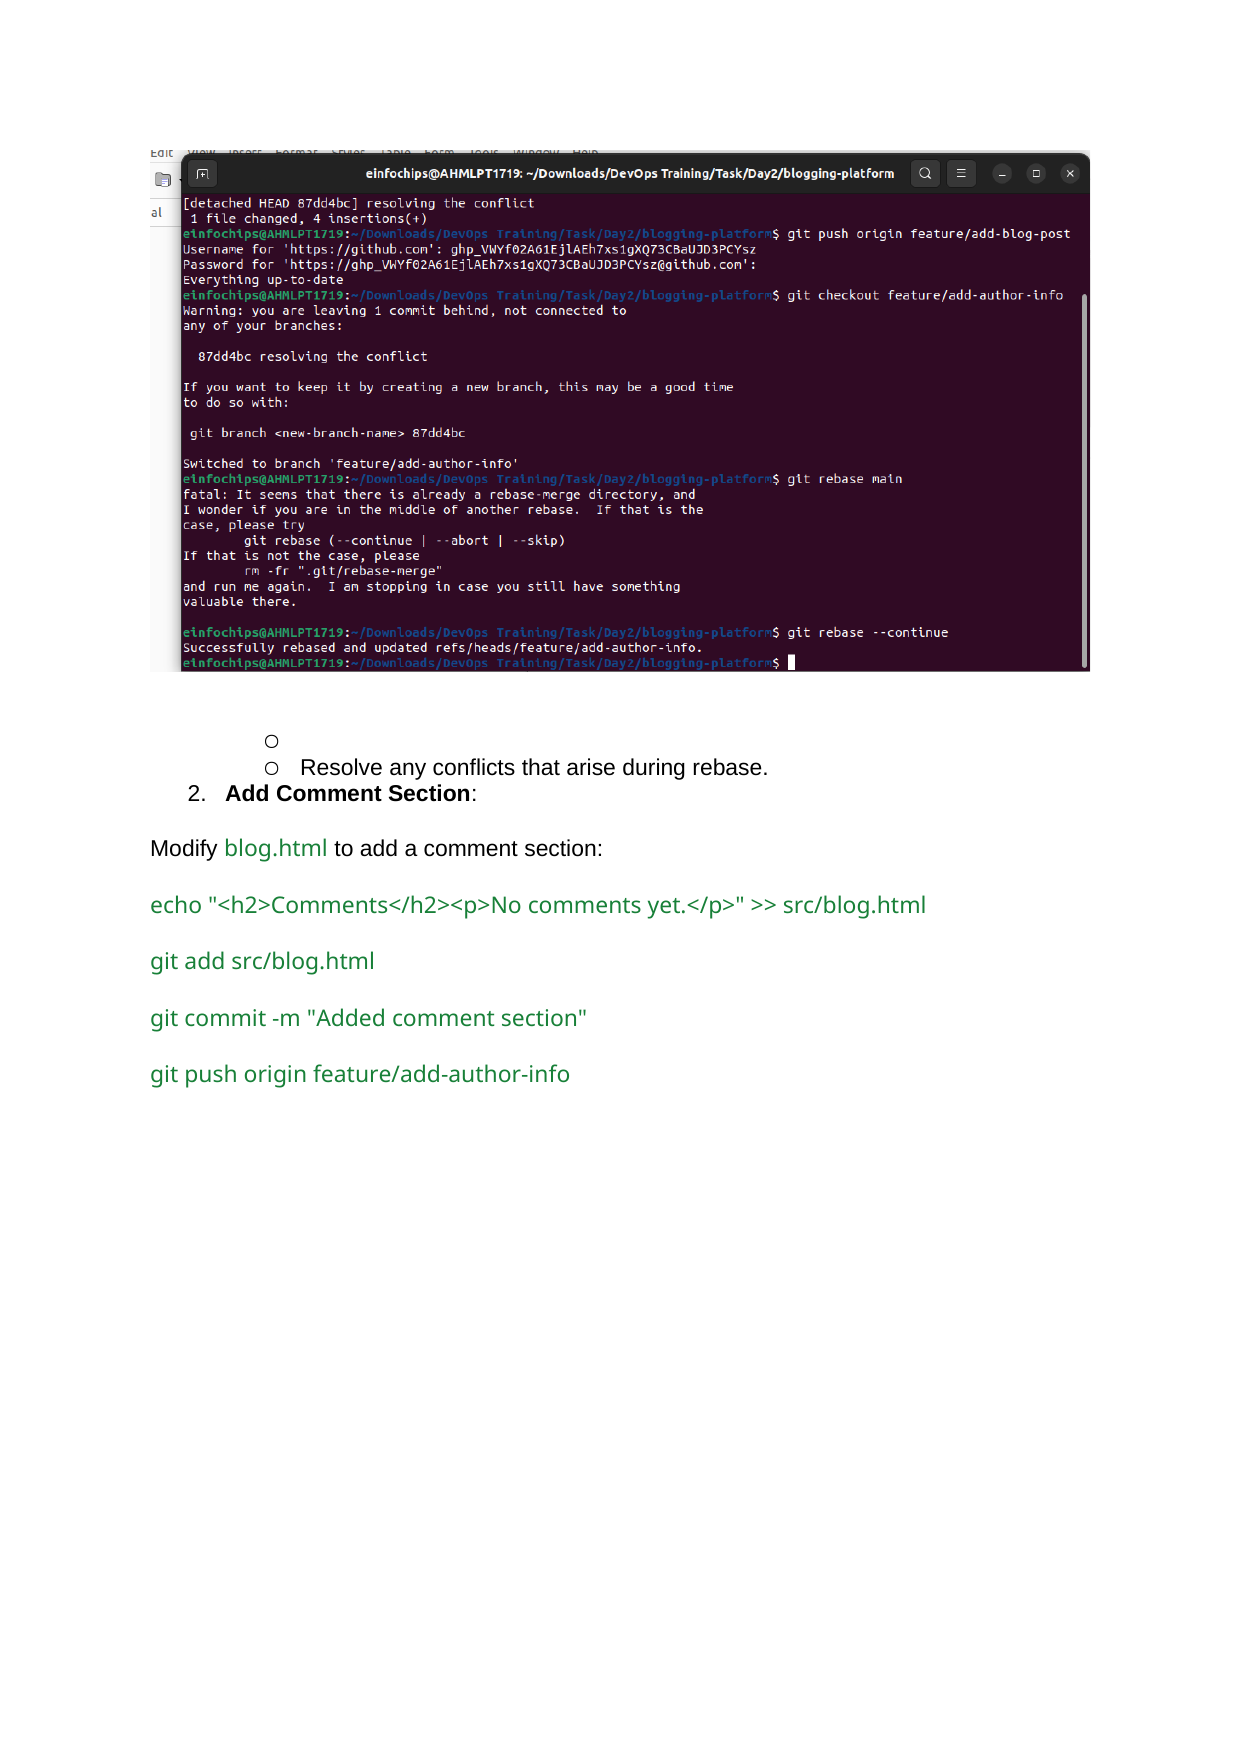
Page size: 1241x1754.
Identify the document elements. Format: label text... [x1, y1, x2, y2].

text git add src/blog.html [150, 945, 1090, 977]
list Add Comment Section: [187, 780, 1090, 806]
text git push origin feature/add-author-info [150, 1058, 1090, 1089]
text Modify blog.html to add a comment section: echo "<h2>Comments</h2><p>No comments yet.</p>" >> src/blog.html [150, 831, 1090, 920]
picture [150, 150, 1091, 672]
text git commit -m "Added comment section" [150, 1002, 1090, 1033]
list Resolve any conflicts that arise during rebase. [262, 754, 1090, 780]
